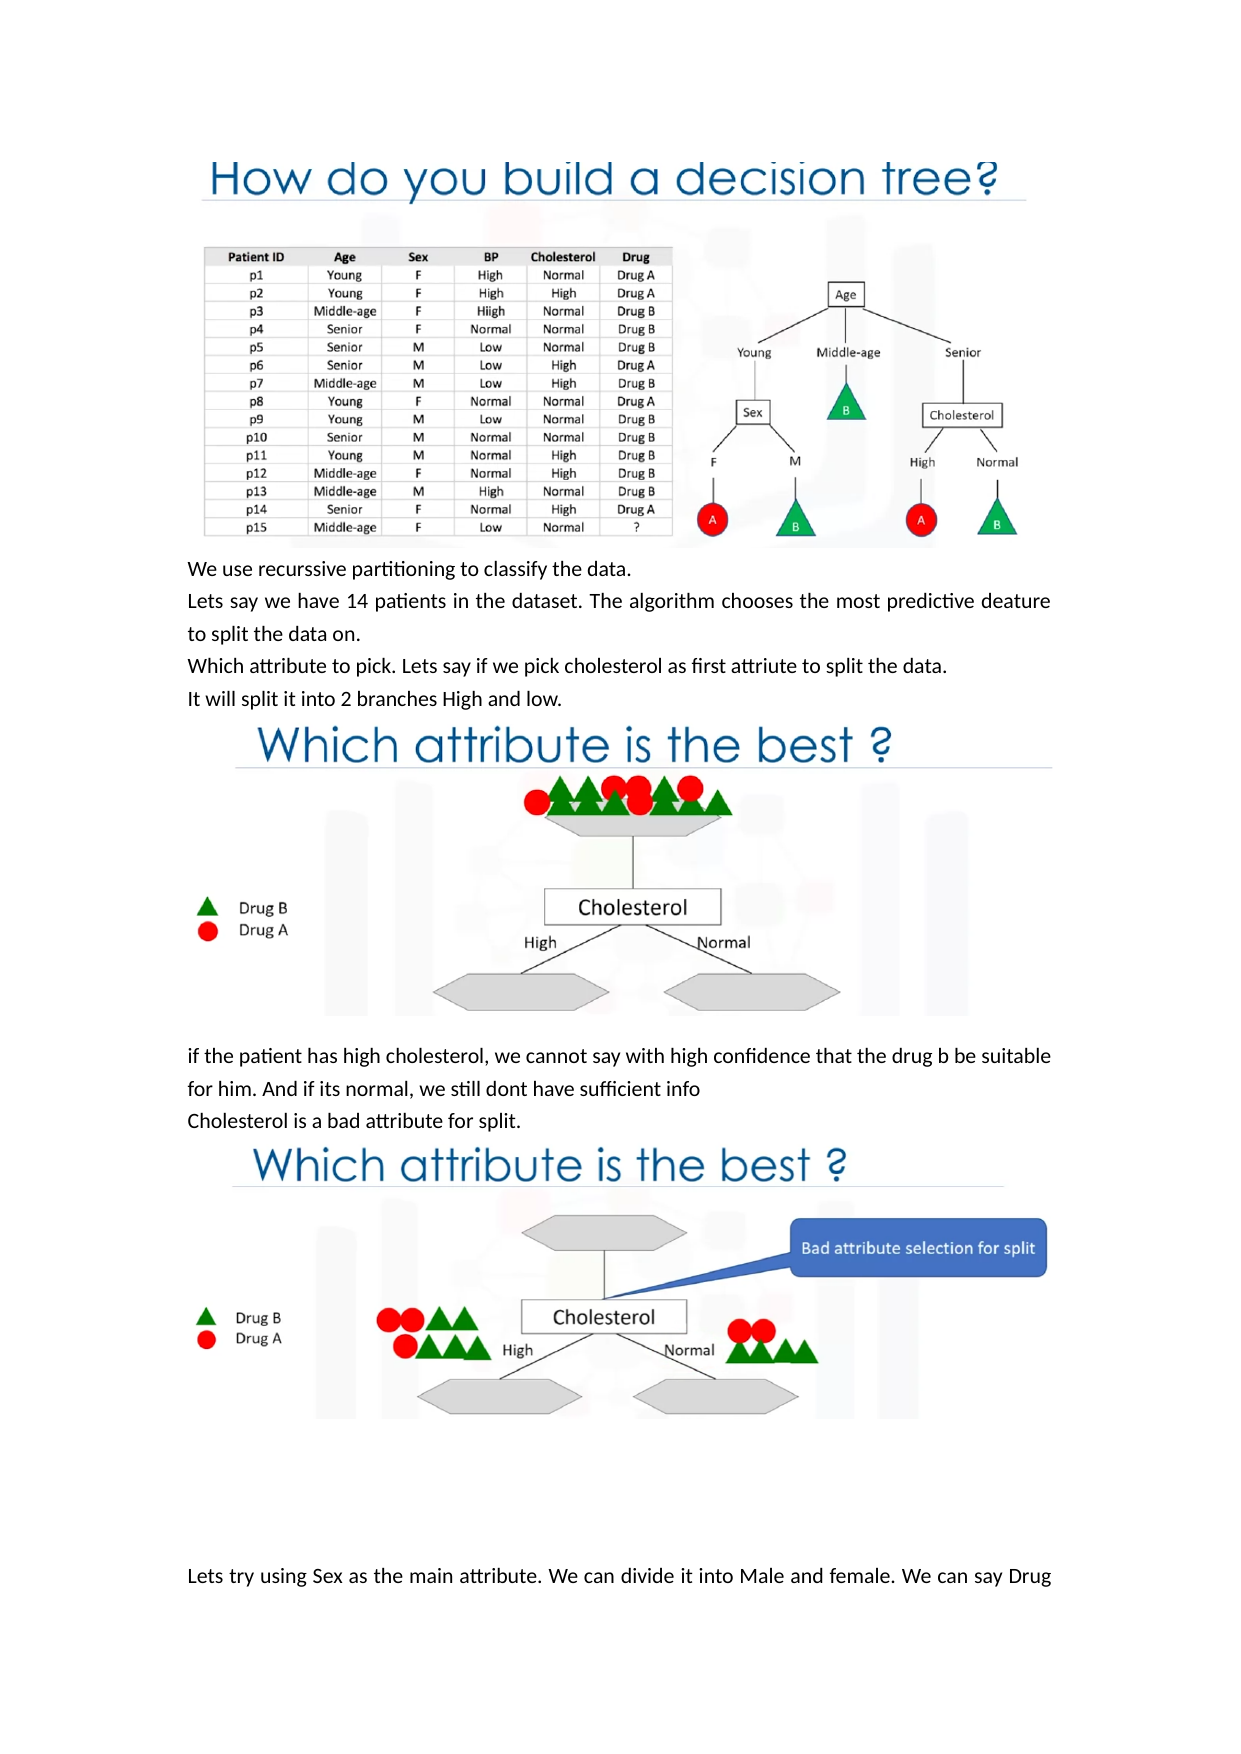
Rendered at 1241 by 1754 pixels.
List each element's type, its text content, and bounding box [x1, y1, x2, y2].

text It will split it into 2 branches High and low. [187, 682, 1053, 714]
text Lets say we have 14 patients in the dataset. The algorithm chooses the most predictive deature to split the data on. [187, 584, 1053, 649]
picture [187, 162, 1053, 548]
picture [187, 714, 1053, 1016]
text if the patient has high cholesterol, we cannot say with high confidence that the drug b be suitable for him. And if its normal, we still dont have sufficient info [187, 1039, 1053, 1104]
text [187, 1559, 1053, 1592]
text Cholesterol is a bad attribute for split. [187, 1104, 1053, 1137]
text We use recurssive partitioning to classify the data. [187, 552, 1053, 584]
picture [187, 1137, 1052, 1419]
text Which attribute to pick. Lets say if we pick cholesterol as first attriute to split the data. [187, 649, 1053, 682]
